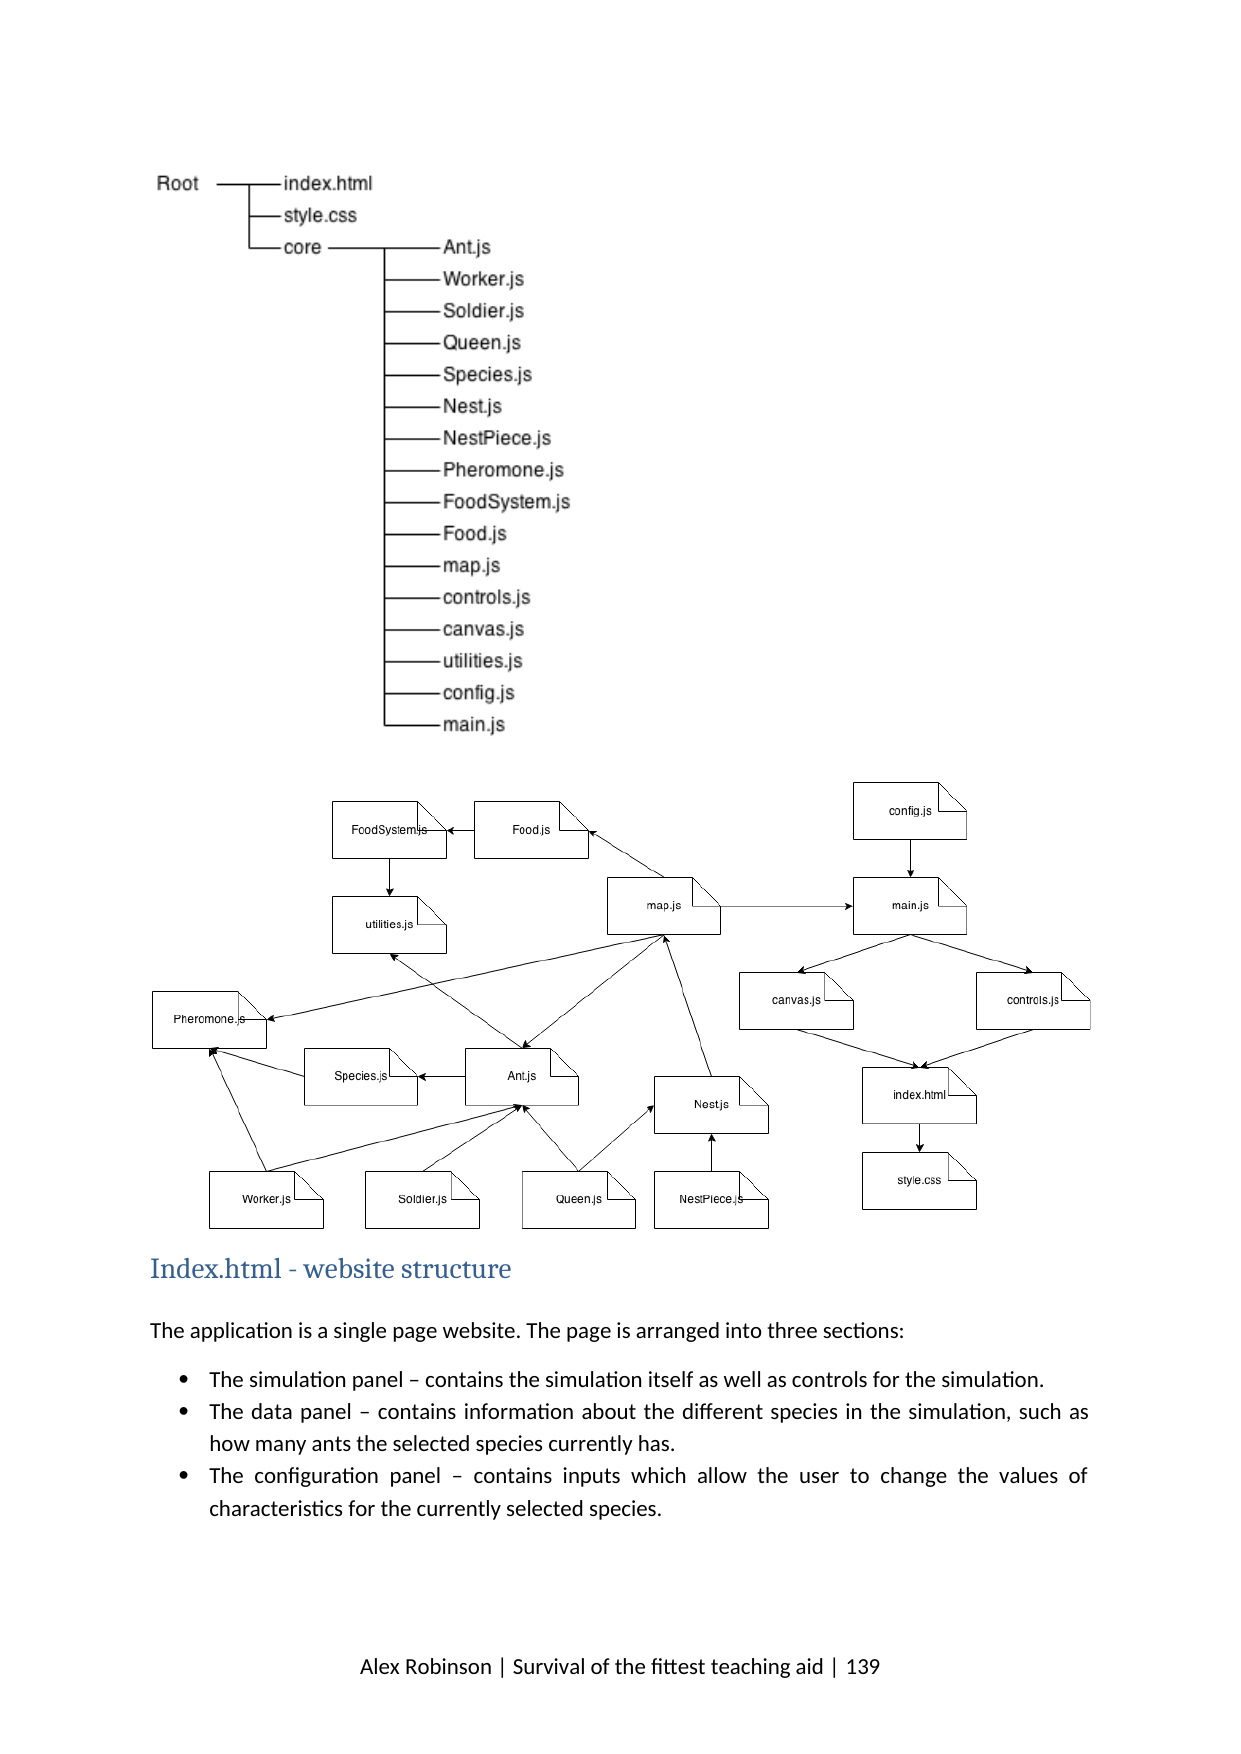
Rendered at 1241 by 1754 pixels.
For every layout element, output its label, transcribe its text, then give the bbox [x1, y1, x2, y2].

list The configuration panel – contains inputs which allow the user to change the values of characteristics for the currently selected species. [179, 1462, 1090, 1522]
list The data panel – contains information about the different species in the simulation, such as how many ants the selected species currently has. [179, 1397, 1090, 1457]
list The simulation panel – contains the simulation itself as well as controls for the simulation. [179, 1365, 1090, 1393]
text The application is a single page website. The page is arranged into three sections: [150, 1316, 1090, 1344]
picture [150, 150, 602, 760]
subtitle Index.html - website structure [150, 1253, 1090, 1286]
picture [150, 780, 1091, 1232]
